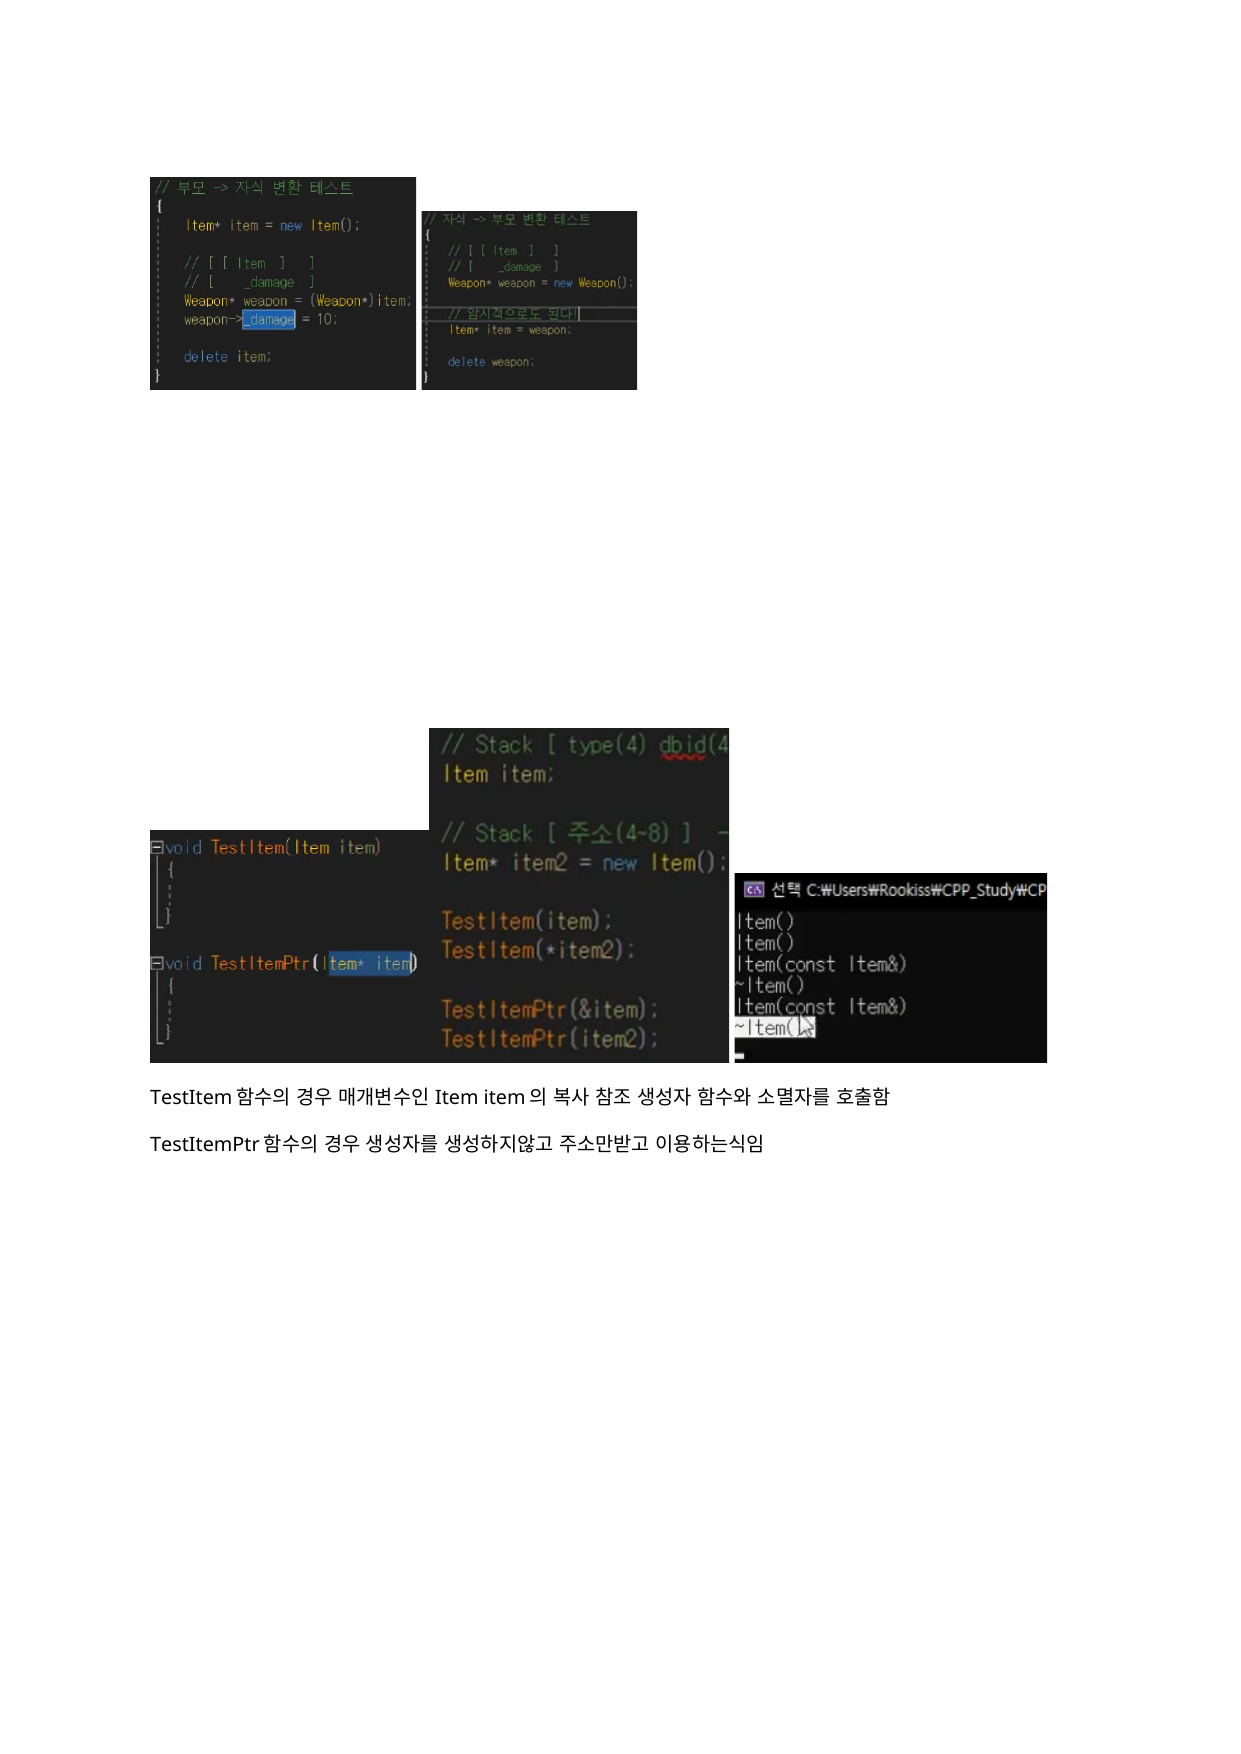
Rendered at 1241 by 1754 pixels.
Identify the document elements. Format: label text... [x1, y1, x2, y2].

picture [150, 728, 730, 1063]
picture [421, 211, 638, 390]
picture [150, 177, 417, 390]
text TestItemPtr함수의 경우 생성자를 생성하지않고 주소만받고 이용하는식임 [150, 1129, 1090, 1158]
picture [734, 873, 1048, 1063]
text TestItem함수의 경우 매개변수인 Item item의 복사 참조 생성자 함수와 소멸자를 호출함 [150, 1081, 1090, 1110]
